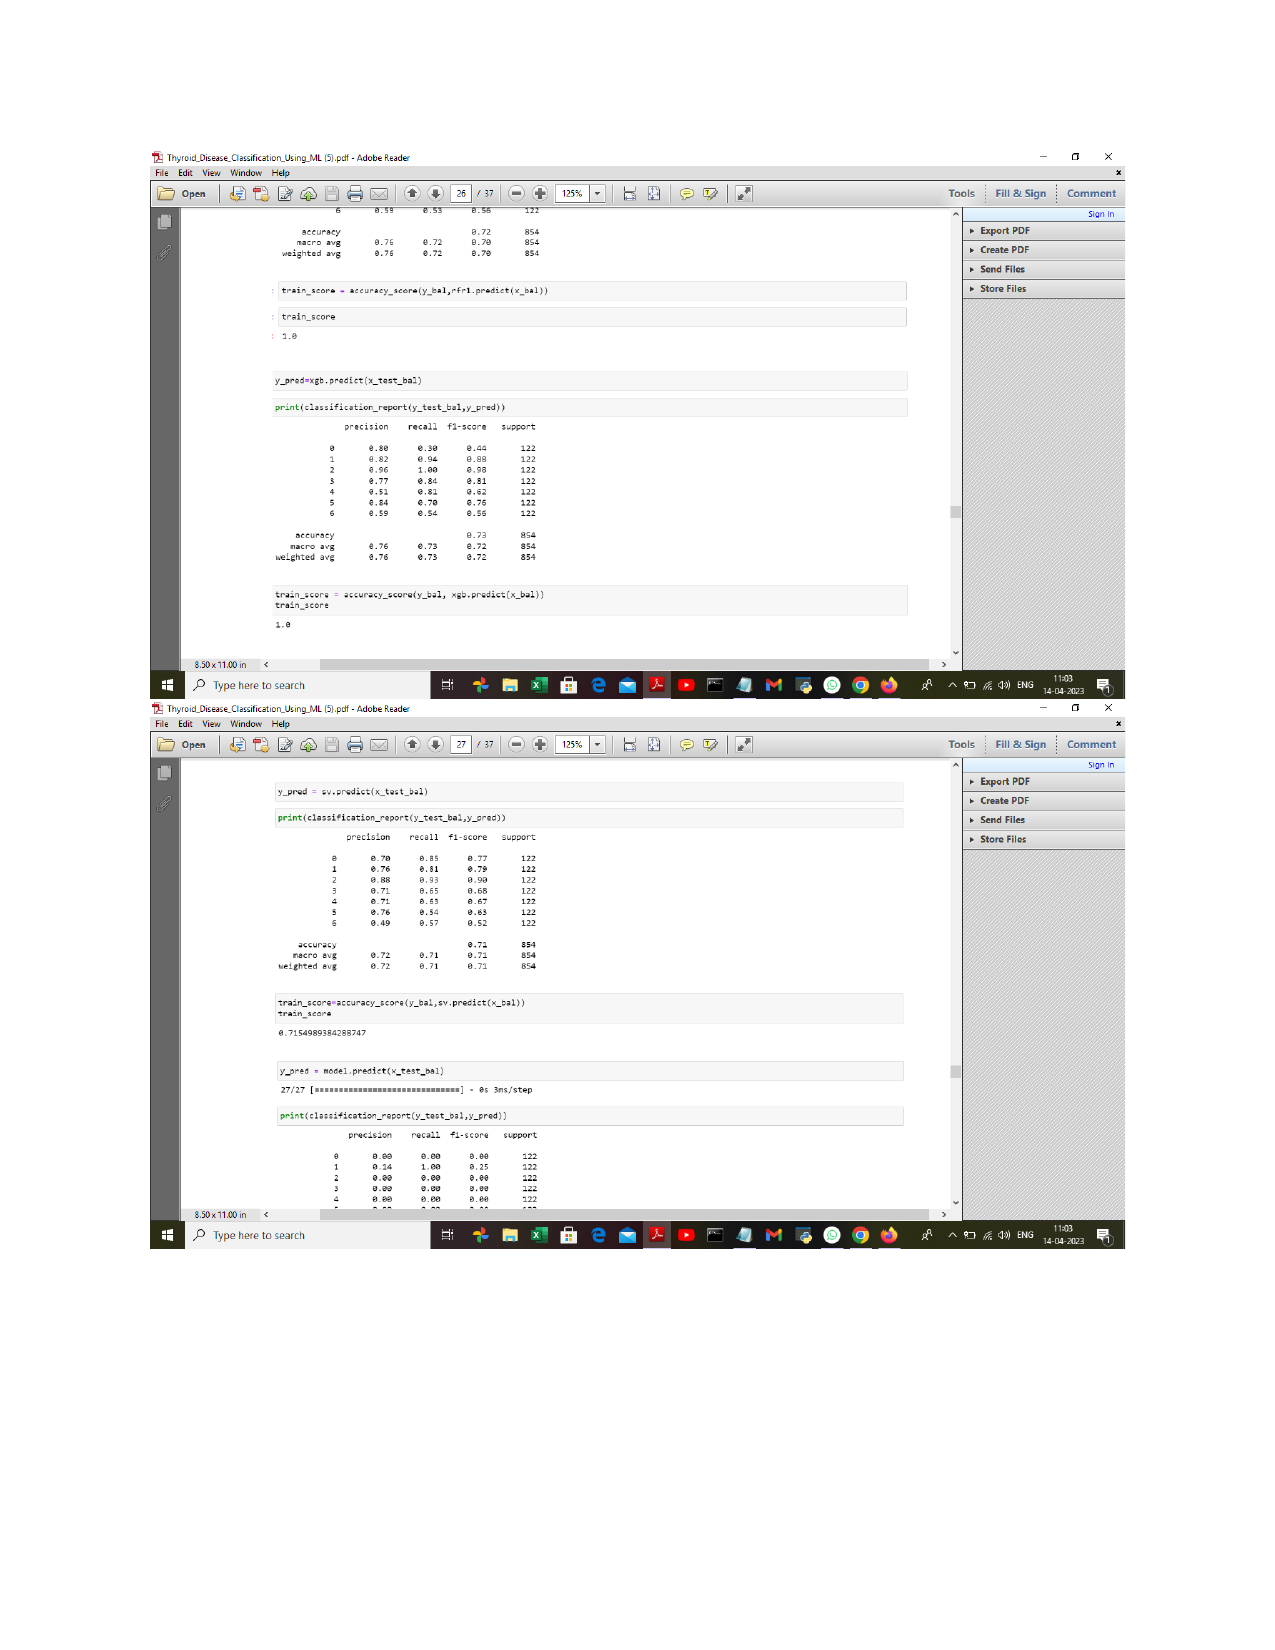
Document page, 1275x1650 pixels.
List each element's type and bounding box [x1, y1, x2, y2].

picture [150, 700, 1125, 1249]
picture [150, 150, 1125, 699]
